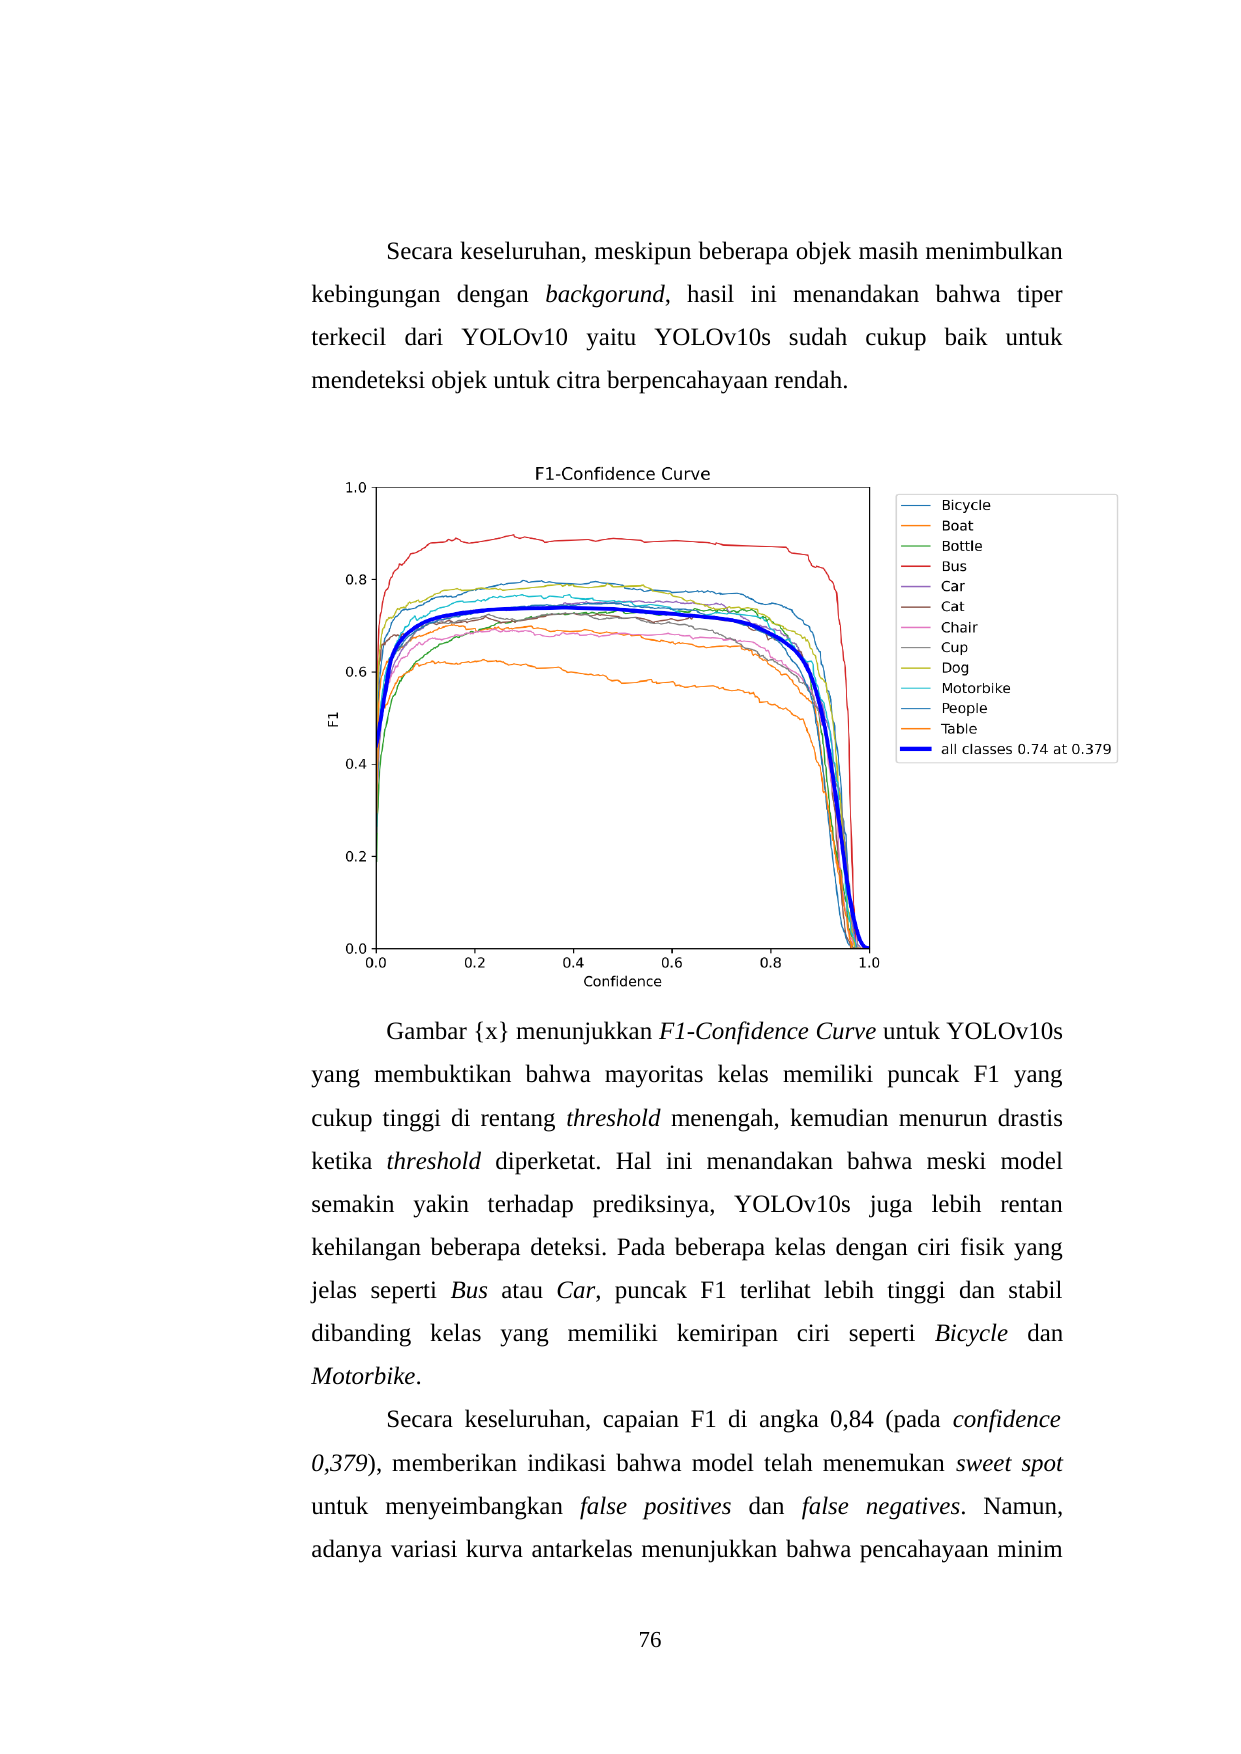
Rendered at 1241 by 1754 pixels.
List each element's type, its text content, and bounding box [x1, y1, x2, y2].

picture [311, 451, 1138, 1004]
text Secara keseluruhan, meskipun beberapa objek masih menimbulkan kebingungan dengan backgorund, hasil ini menandakan bahwa tiper terkecil dari YOLOv10 yaitu YOLOv10s sudah cukup baik untuk mendeteksi objek untuk citra berpencahayaan rendah. [311, 236, 1063, 394]
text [311, 1404, 1063, 1563]
text Gambar {x} menunjukkan F1-Confidence Curve untuk YOLOv10s yang membuktikan bahwa mayoritas kelas memiliki puncak F1 yang cukup tinggi di rentang threshold menengah, kemudian menurun drastis ketika threshold diperketat. Hal ini menandakan bahwa meski model semakin yakin terhadap prediksinya, YOLOv10s juga lebih rentan kehilangan beberapa deteksi. Pada beberapa kelas dengan ciri fisik yang jelas seperti Bus atau Car, puncak F1 terlihat lebih tinggi dan stabil dibanding kelas yang memiliki kemiripan ciri seperti Bicycle dan Motorbike. [311, 1016, 1063, 1390]
